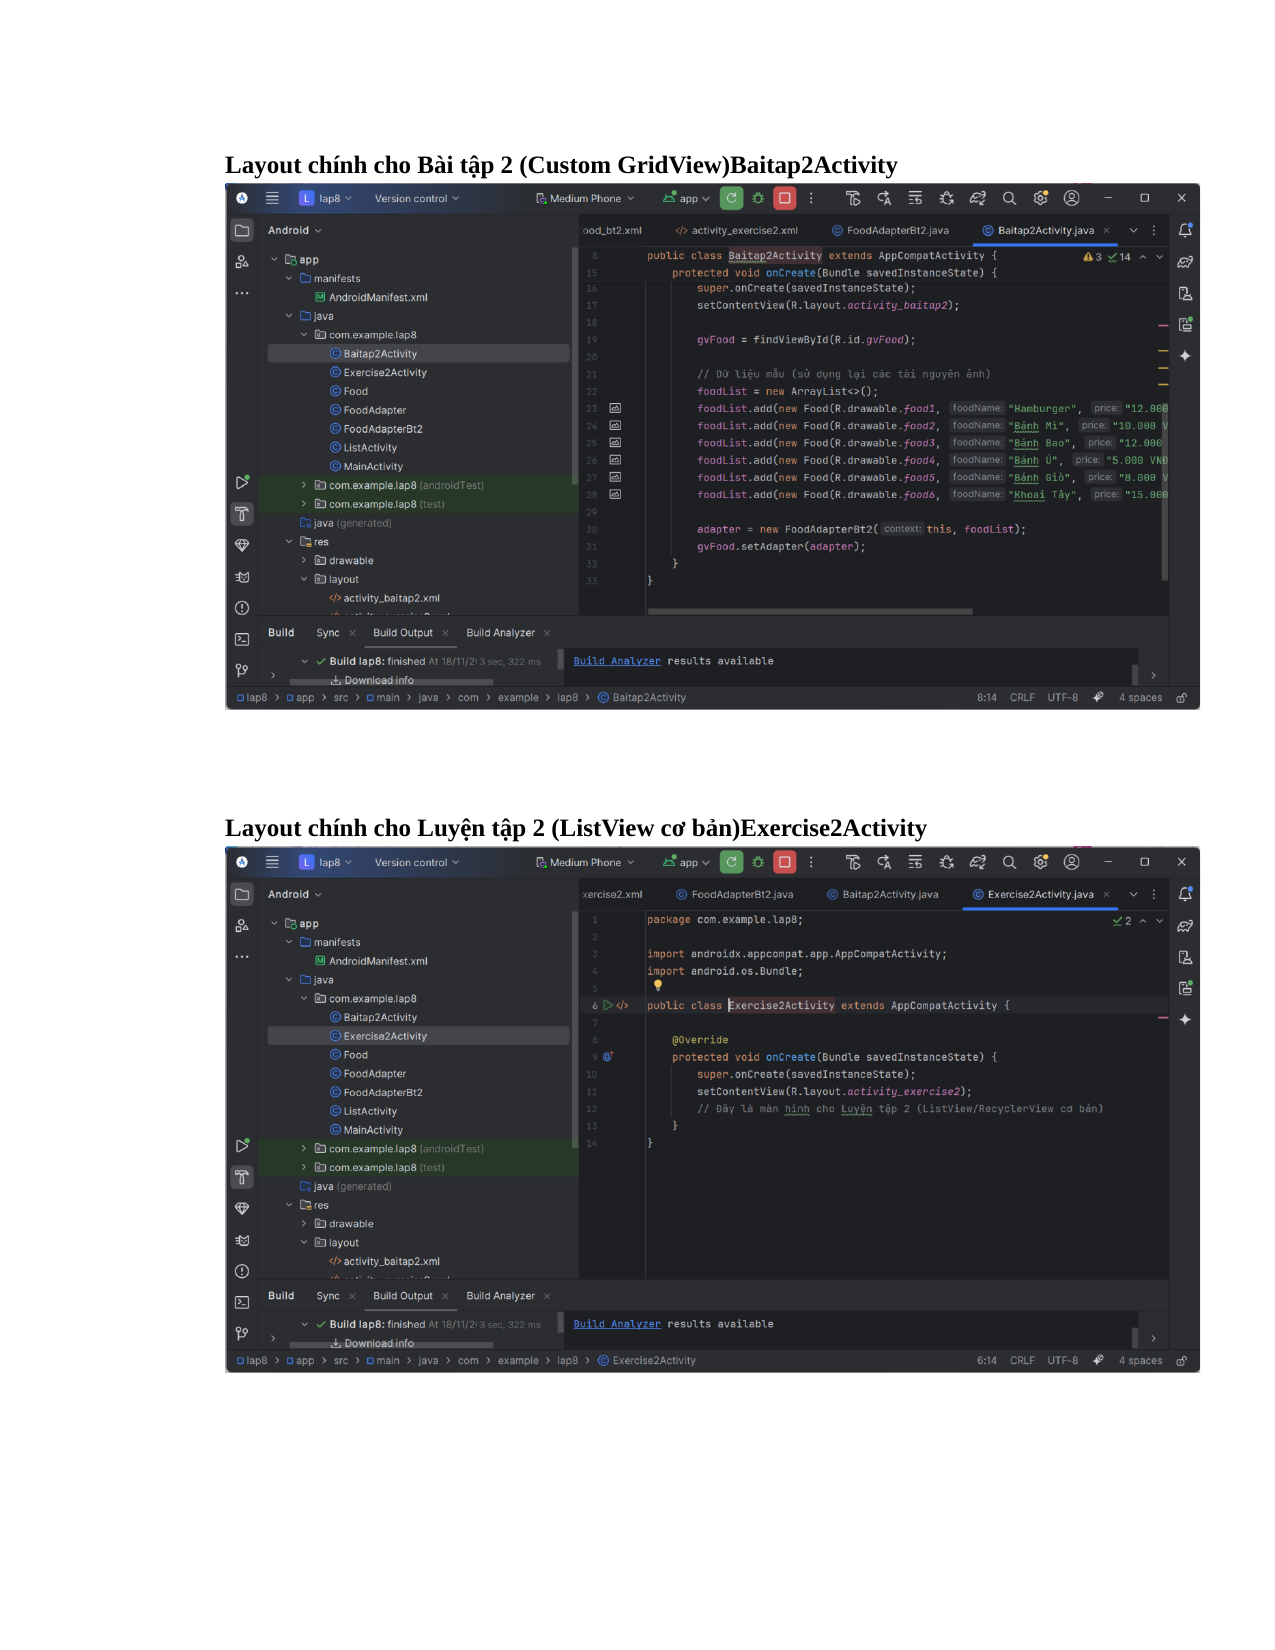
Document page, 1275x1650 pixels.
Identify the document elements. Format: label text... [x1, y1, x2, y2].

picture [225, 846, 1200, 1373]
picture [225, 183, 1200, 710]
list Layout chính cho Luyện tập 2 (ListView cơ bản)Exercise2Activity [225, 813, 1125, 842]
list Layout chính cho Bài tập 2 (Custom GridView)Baitap2Activity [225, 150, 1125, 179]
